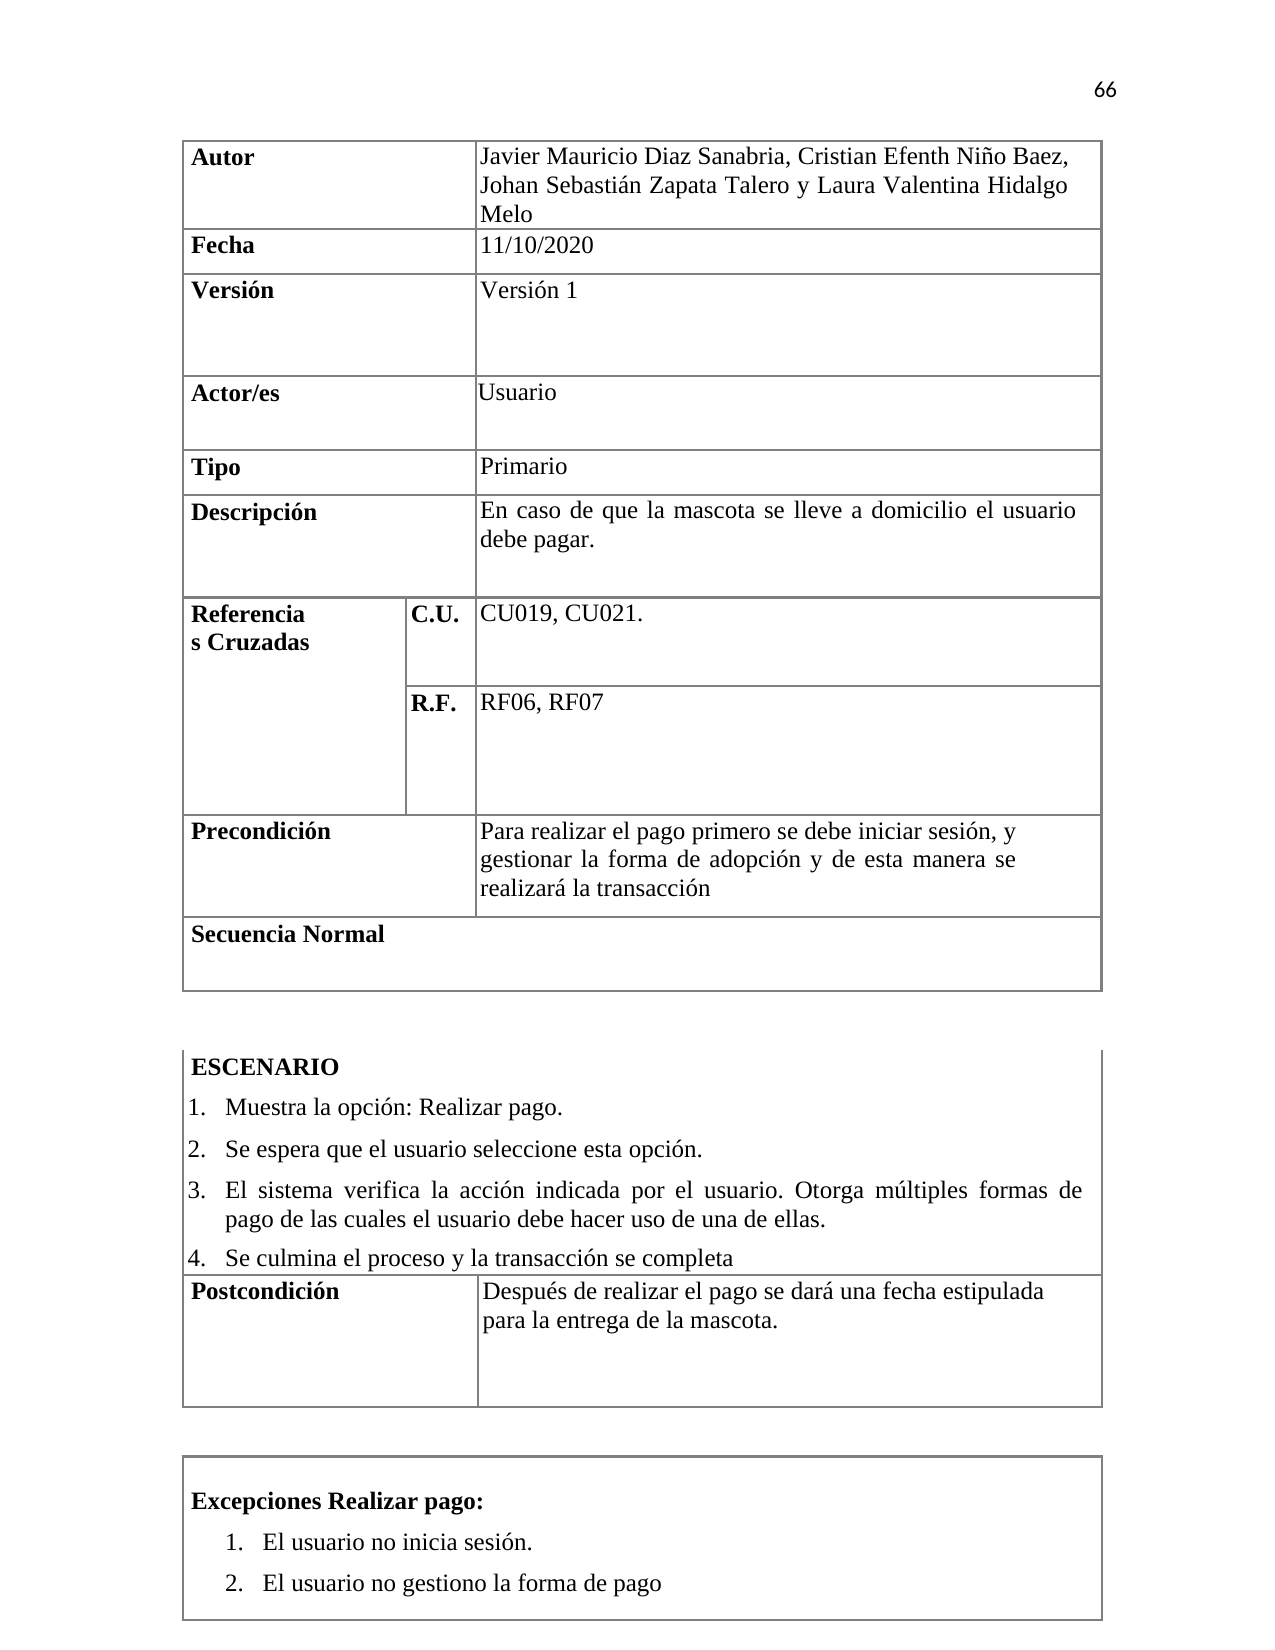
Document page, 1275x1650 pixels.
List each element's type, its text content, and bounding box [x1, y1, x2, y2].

table_header ESCENARIO Muestra la opción: Realizar pago. Se espera que el usuario seleccione esta opción. El sistema verifica la acción indicada por el usuario. Otorga múltiples formas de pago de las cuales el usuario debe hacer uso de una de ellas. Se culmina el proceso y la transacción se completa [184, 1050, 1101, 1274]
table_cell En caso de que la mascota se lleve a domicilio el usuario debe pagar. [477, 496, 1100, 596]
table_cell Versión [184, 275, 475, 375]
table_cell Precondición [184, 816, 475, 916]
table_cell Fecha [184, 230, 475, 273]
table_cell 11/10/2020 [477, 230, 1100, 273]
table_cell Para realizar el pago primero se debe iniciar sesión, y gestionar la forma de adopción y de esta manera se realizará la transacción [477, 816, 1100, 916]
table_cell R.F. [407, 687, 475, 814]
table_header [184, 1458, 1101, 1619]
table_cell Referencias Cruzadas [184, 599, 405, 814]
table_cell Autor [184, 142, 475, 228]
table_cell Actor/es [184, 377, 475, 449]
table_cell Usuario [477, 377, 1100, 449]
table_cell Después de realizar el pago se dará una fecha estipulada para la entrega de la mascota. [479, 1276, 1101, 1406]
table_cell RF06, RF07 [477, 687, 1100, 814]
table_cell Secuencia Normal [184, 918, 1100, 990]
table_cell Postcondición [184, 1276, 477, 1406]
table_cell Primario [477, 451, 1100, 494]
table_cell C.U. [407, 599, 475, 685]
table_cell Tipo [184, 451, 475, 494]
table_cell Versión 1 [477, 275, 1100, 375]
table_cell Javier Mauricio Diaz Sanabria, Cristian Efenth Niño Baez, Johan Sebastián Zapata Talero y Laura Valentina Hidalgo Melo [477, 142, 1100, 228]
table_cell Descripción [184, 496, 475, 596]
table_cell CU019, CU021. [477, 599, 1100, 685]
